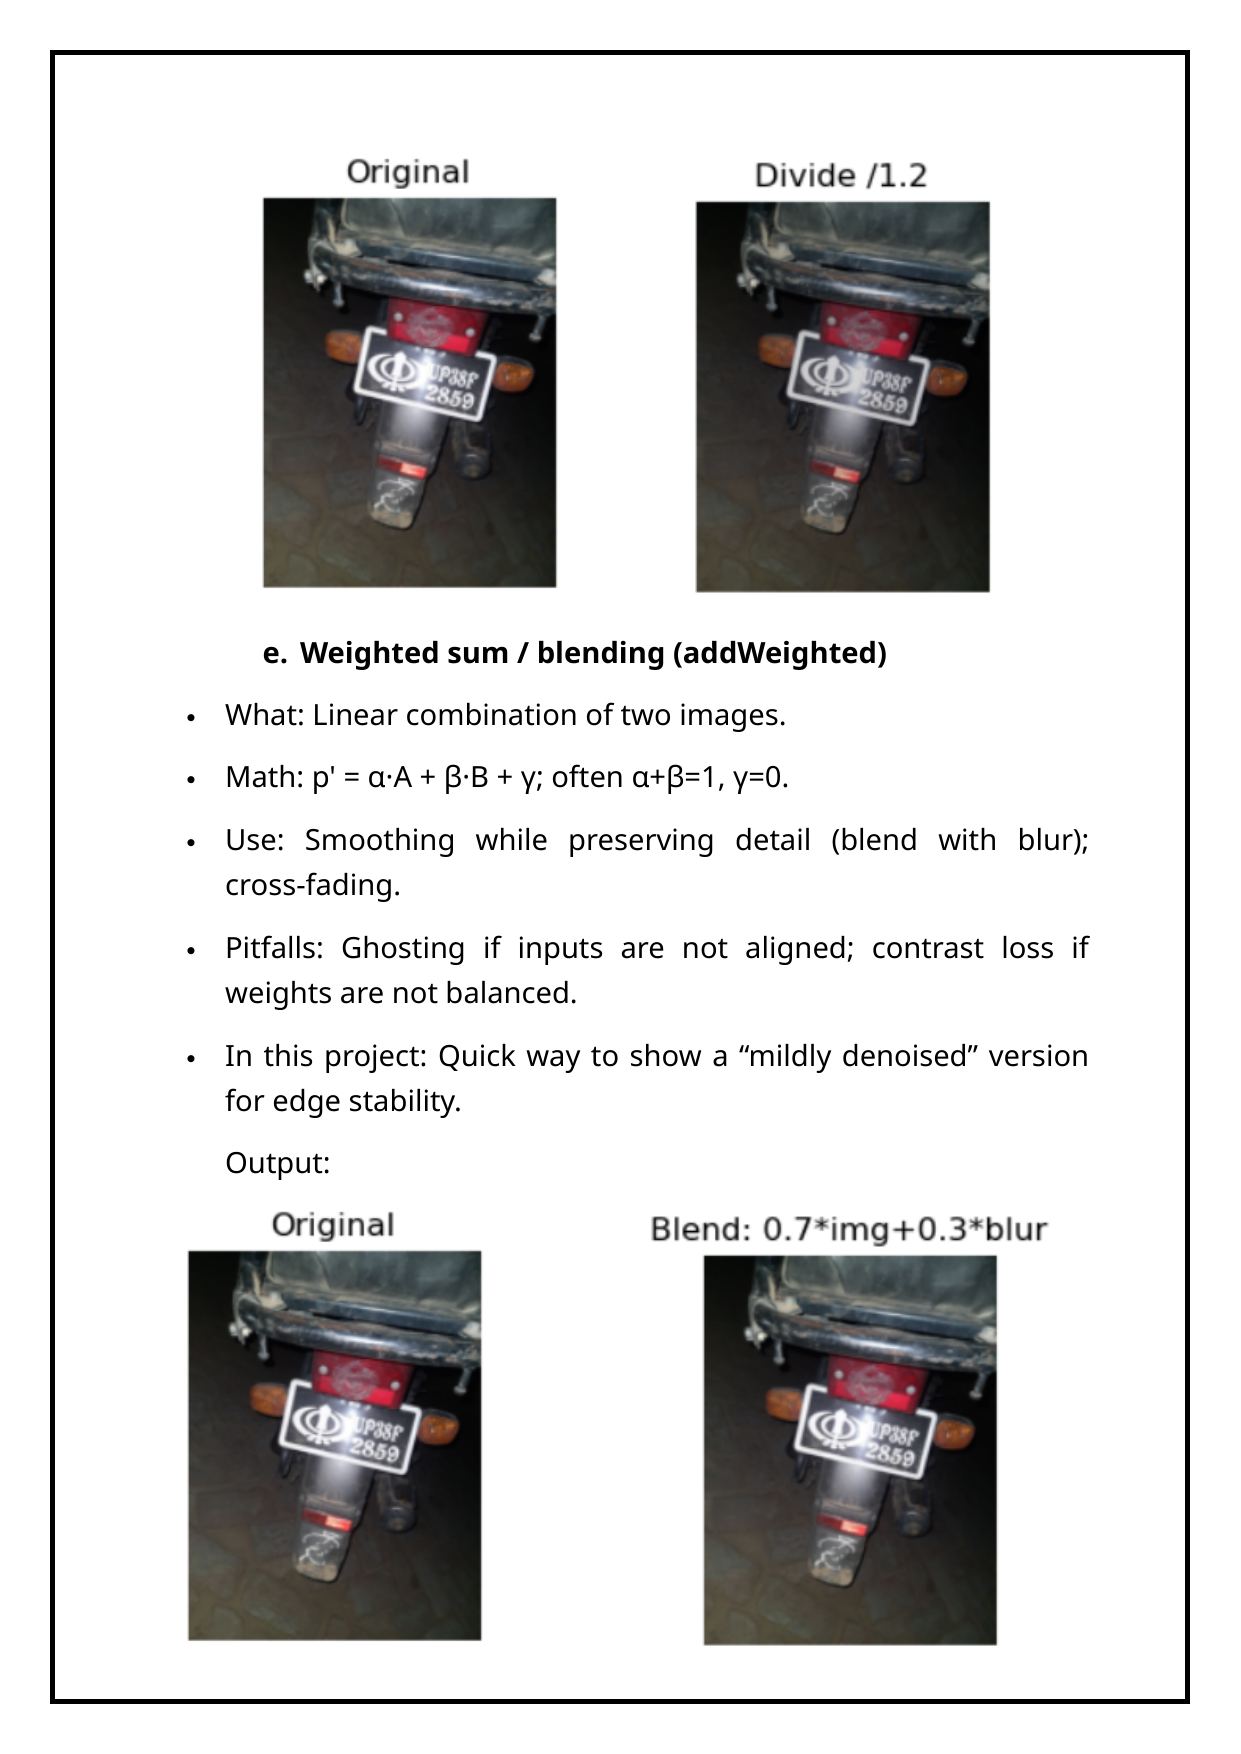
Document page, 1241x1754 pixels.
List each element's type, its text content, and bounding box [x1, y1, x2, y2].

picture [642, 1206, 1058, 1663]
picture [225, 153, 608, 610]
picture [150, 1206, 533, 1663]
list Pitfalls: Ghosting if inputs are not aligned; contrast loss if weights are not balanced. [187, 927, 1090, 1012]
list What: Linear combination of two images. [187, 694, 1090, 734]
list Use: Smoothing while preserving detail (blend with blur); cross-fading. [187, 819, 1090, 904]
list In this project: Quick way to show a “mildly denoised” version for edge stability. [187, 1035, 1090, 1120]
list Math: p' = α·A + β·B + γ; often α+β=1, γ=0. [187, 757, 1090, 796]
text Output: [225, 1143, 1090, 1182]
list Weighted sum / blending (addWeighted) [262, 632, 1090, 672]
picture [683, 150, 998, 610]
